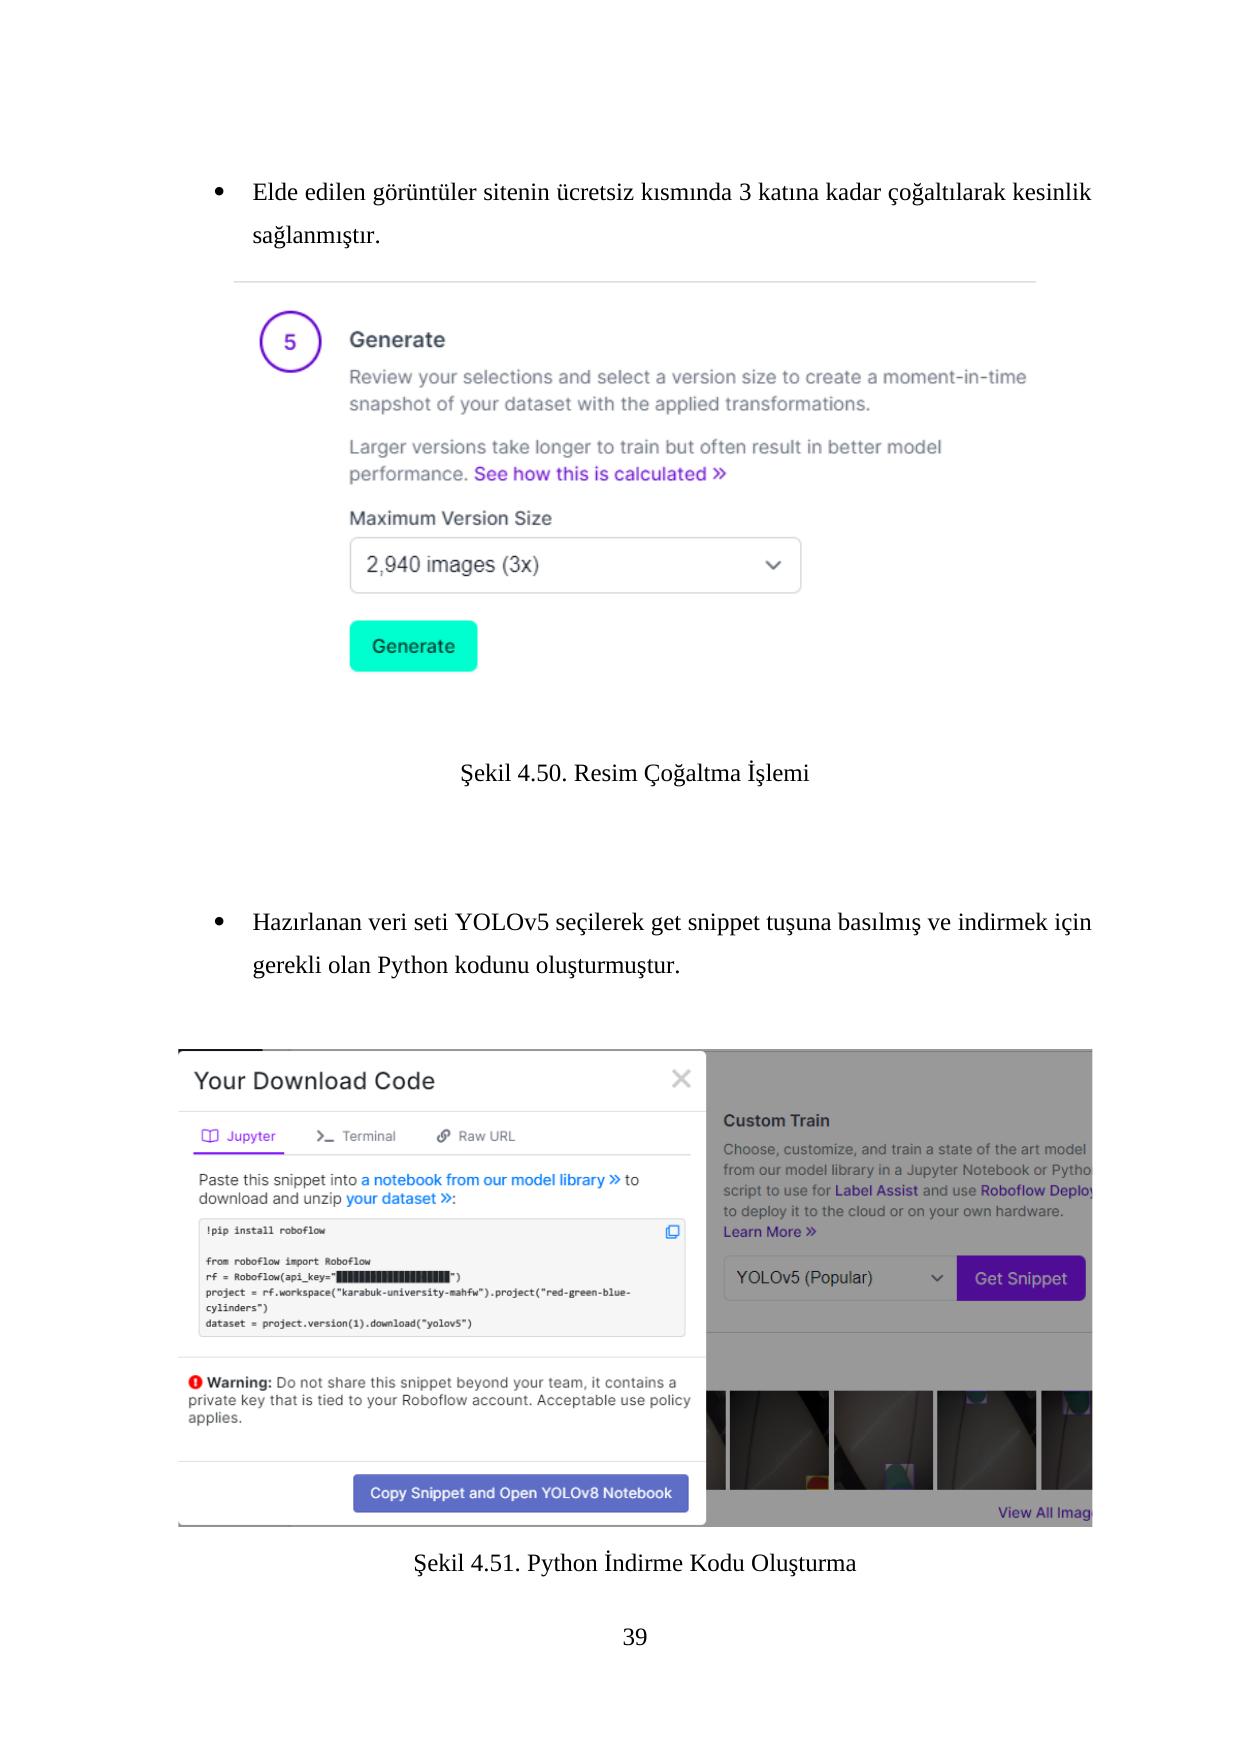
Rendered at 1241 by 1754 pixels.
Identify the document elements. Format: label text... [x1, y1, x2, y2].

list Hazırlanan veri seti YOLOv5 seçilerek get snippet tuşuna basılmış ve indirmek için gerekli olan Python kodunu oluşturmuştur. [215, 907, 1092, 979]
picture [233, 280, 1037, 688]
list Elde edilen görüntüler sitenin ücretsiz kısmında 3 katına kadar çoğaltılarak kesinlik sağlanmıştır. [215, 177, 1092, 249]
picture [178, 1049, 1093, 1527]
